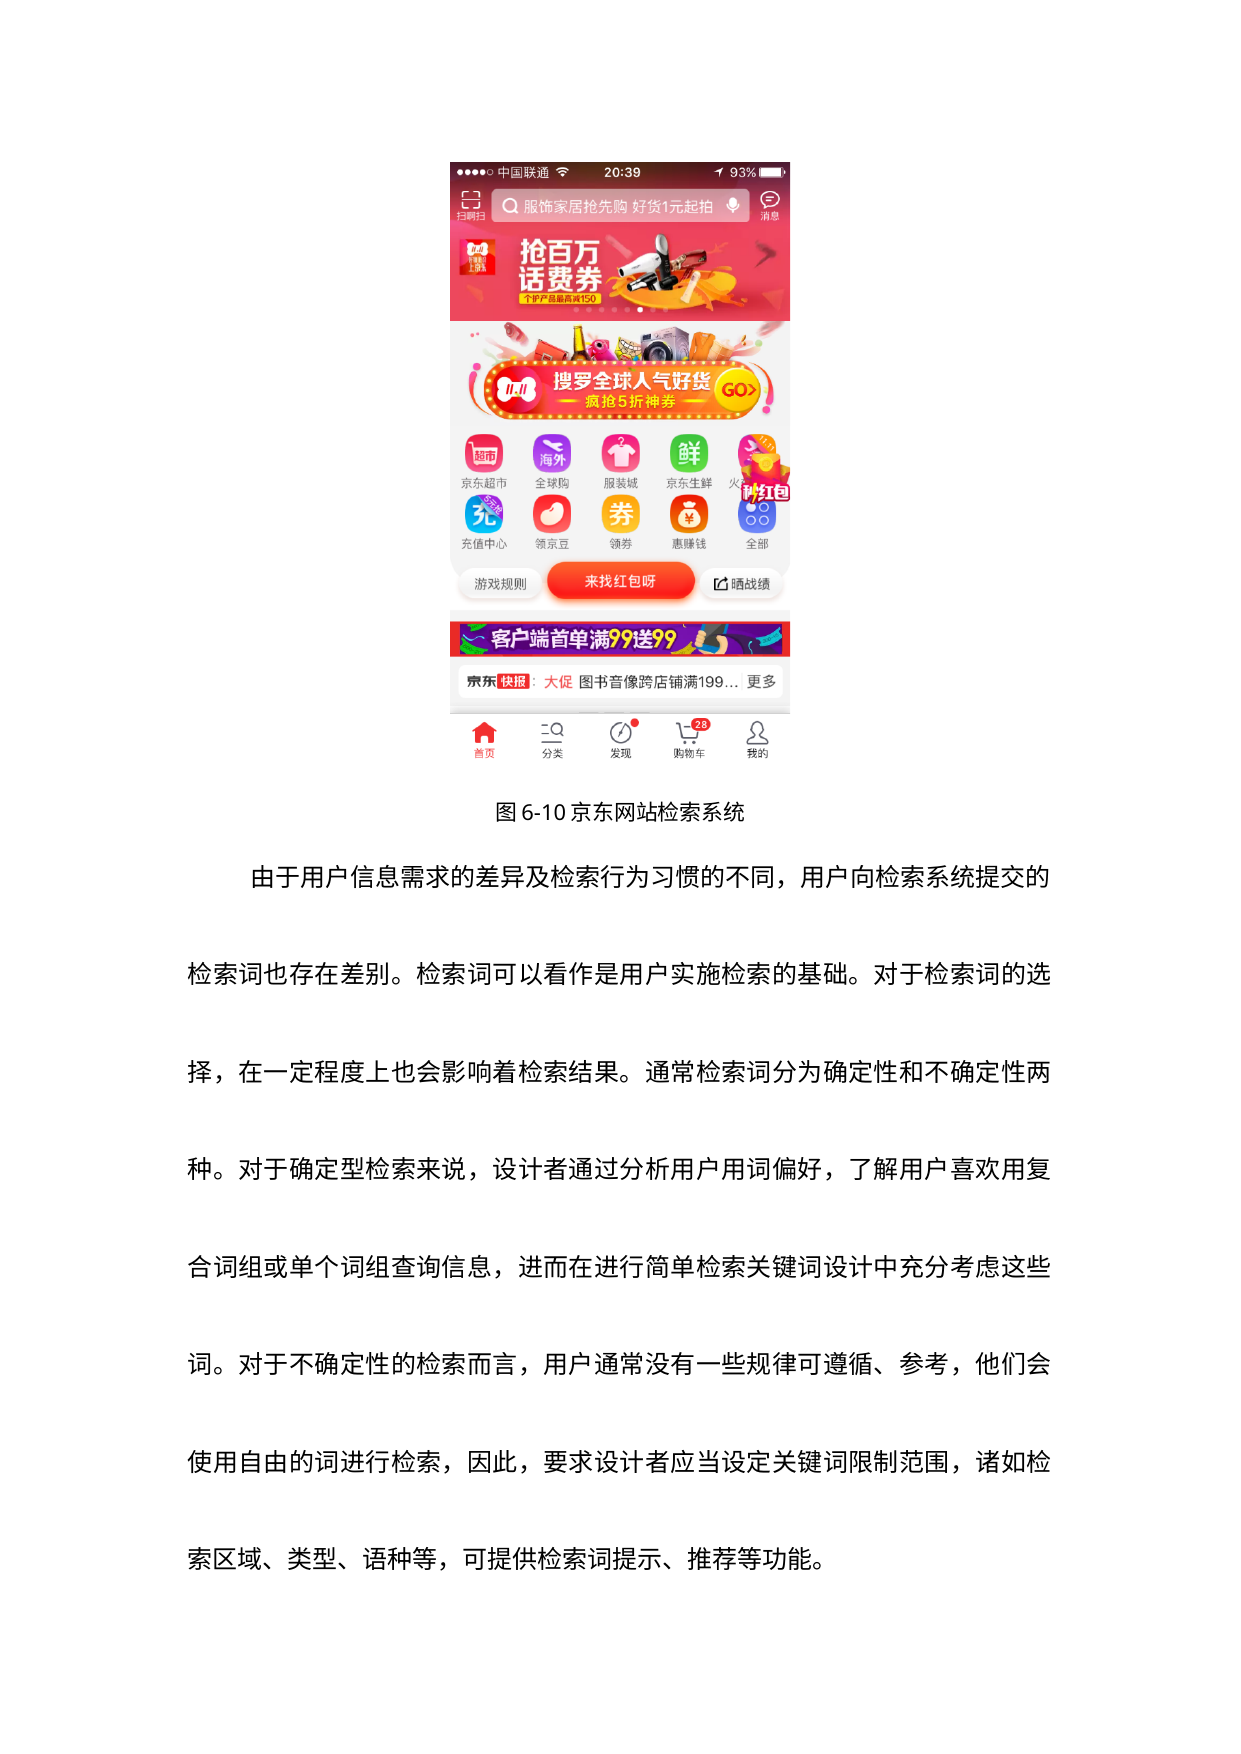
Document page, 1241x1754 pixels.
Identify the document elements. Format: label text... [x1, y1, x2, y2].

picture [450, 162, 791, 766]
text 由于用户信息需求的差异及检索行为习惯的不同，用户向检索系统提交的检索词也存在差别。检索词可以看作是用户实施检索的基础。对于检索词的选择，在一定程度上也会影响着检索结果。通常检索词分为确定性和不确定性两种。对于确定型检索来说，设计者通过分析用户用词偏好，了解用户喜欢用复合词组或单个词组查询信息，进而在进行简单检索关键词设计中充分考虑这些词。对于不确定性的检索而言，用户通常没有一些规律可遵循、参考，他们会使用自由的词进行检索，因此，要求设计者应当设定关键词限制范围，诸如检索区域、类型、语种等，可提供检索词提示、推荐等功能。 [187, 843, 1053, 1590]
text 图6-10京东网站检索系统 [187, 794, 1053, 827]
